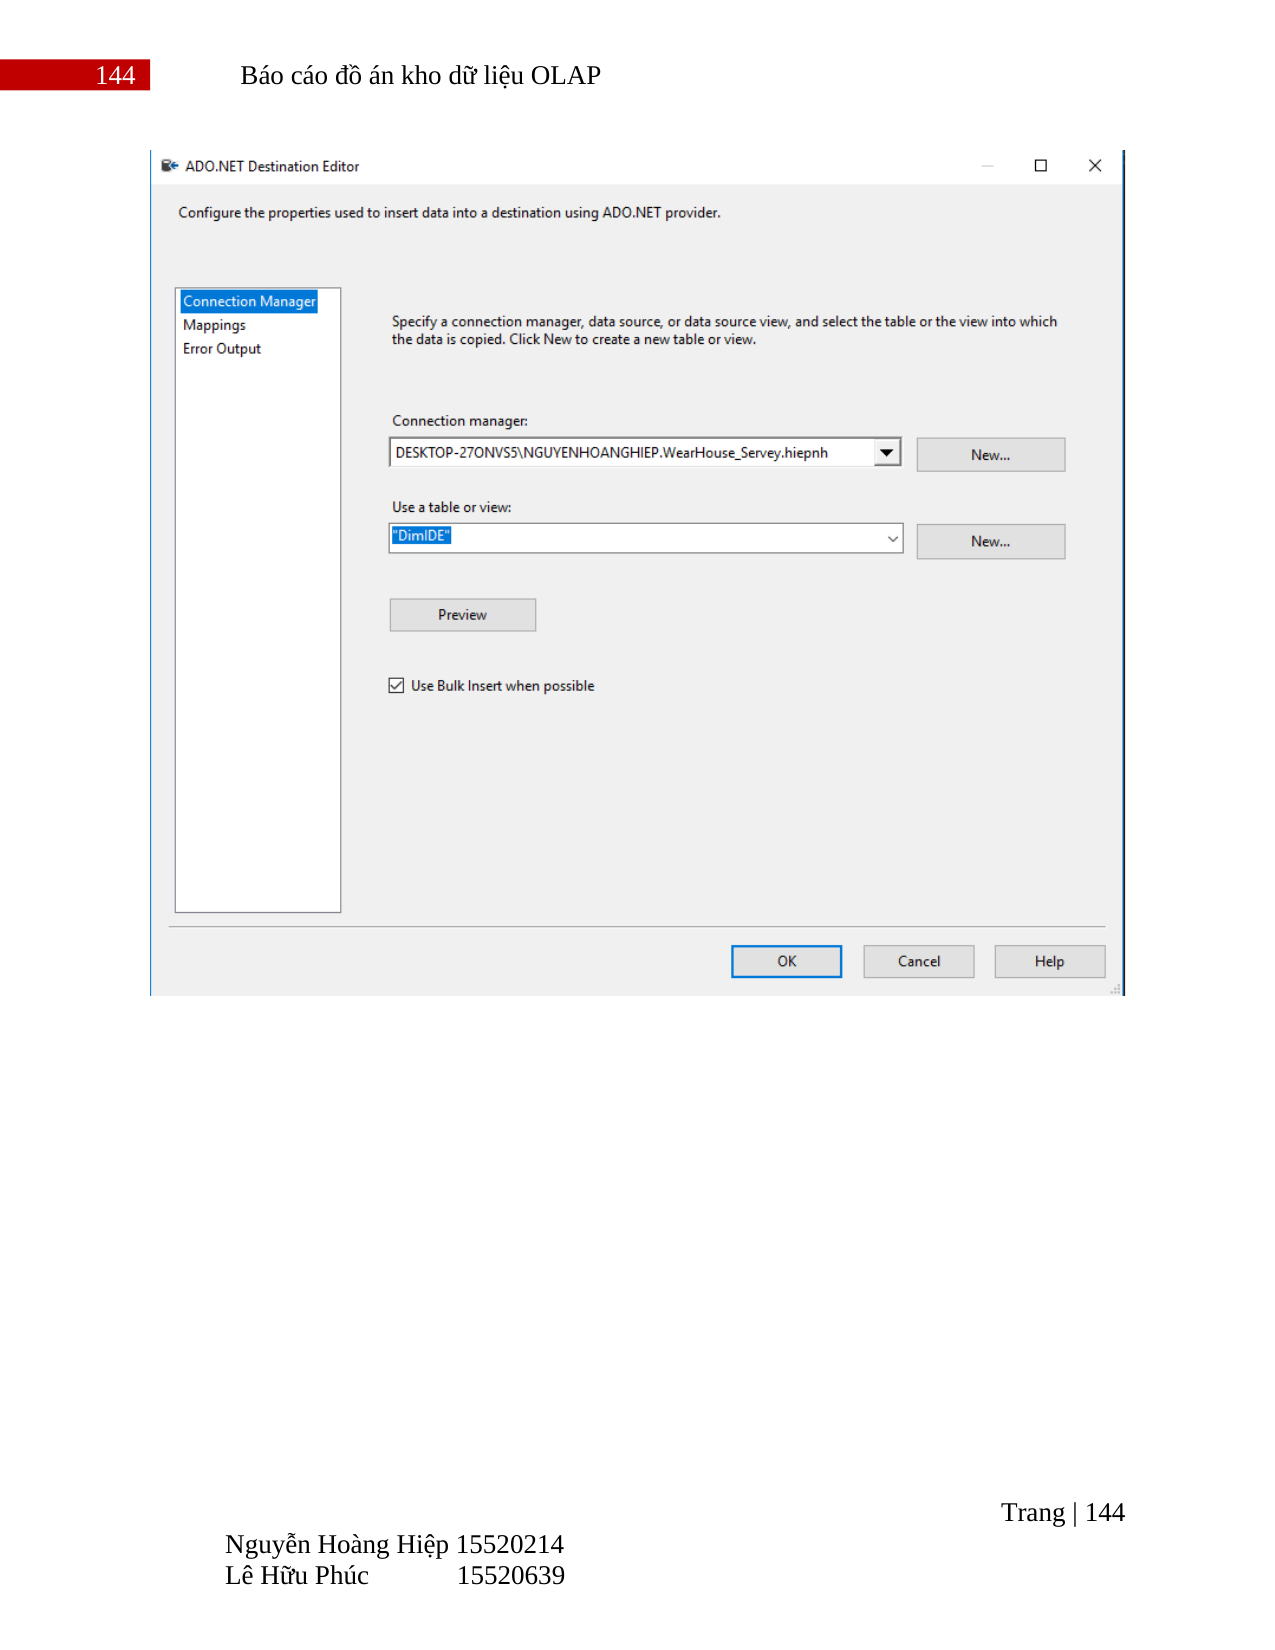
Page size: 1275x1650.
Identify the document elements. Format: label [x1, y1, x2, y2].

picture [150, 150, 1125, 996]
